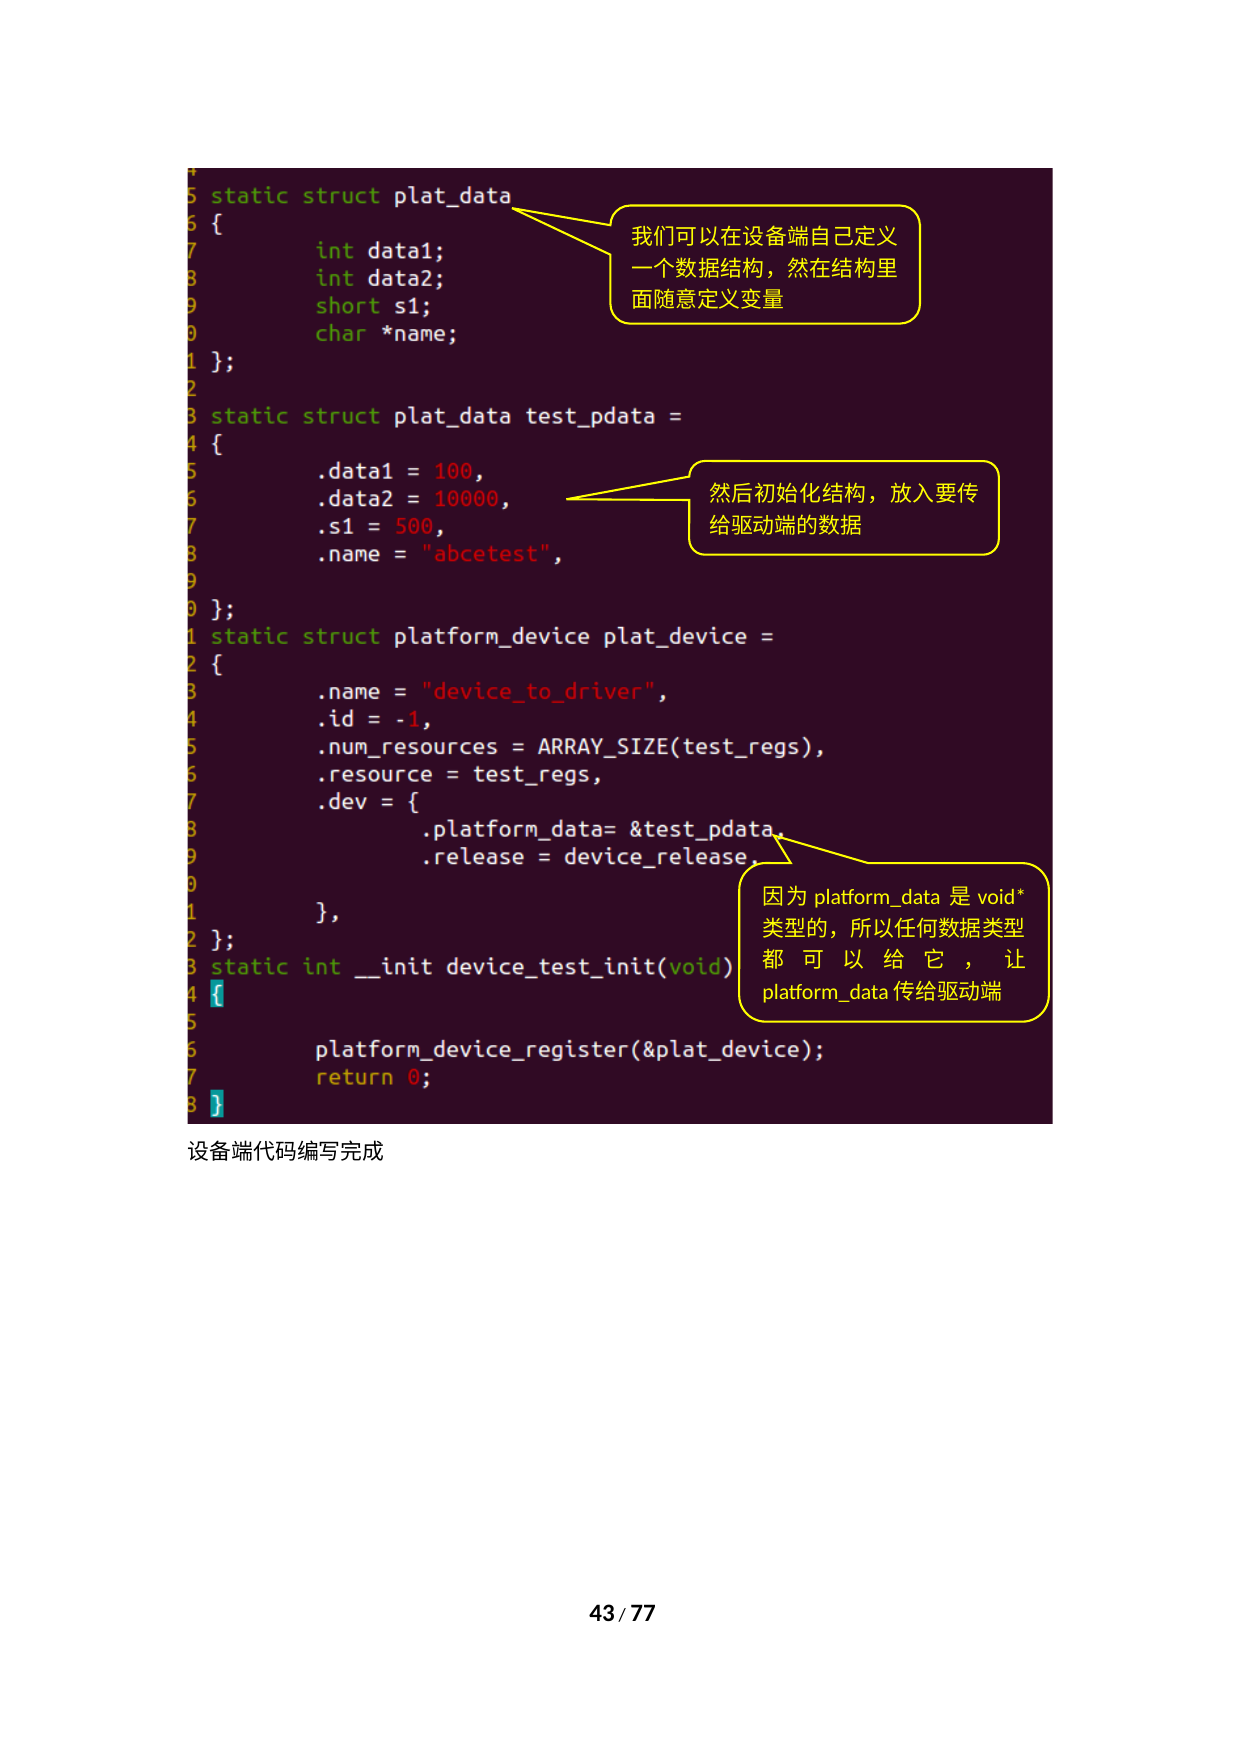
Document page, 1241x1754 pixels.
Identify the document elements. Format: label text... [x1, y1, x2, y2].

picture [187, 168, 1053, 1124]
text 设备端代码编写完成 [187, 1133, 1053, 1166]
